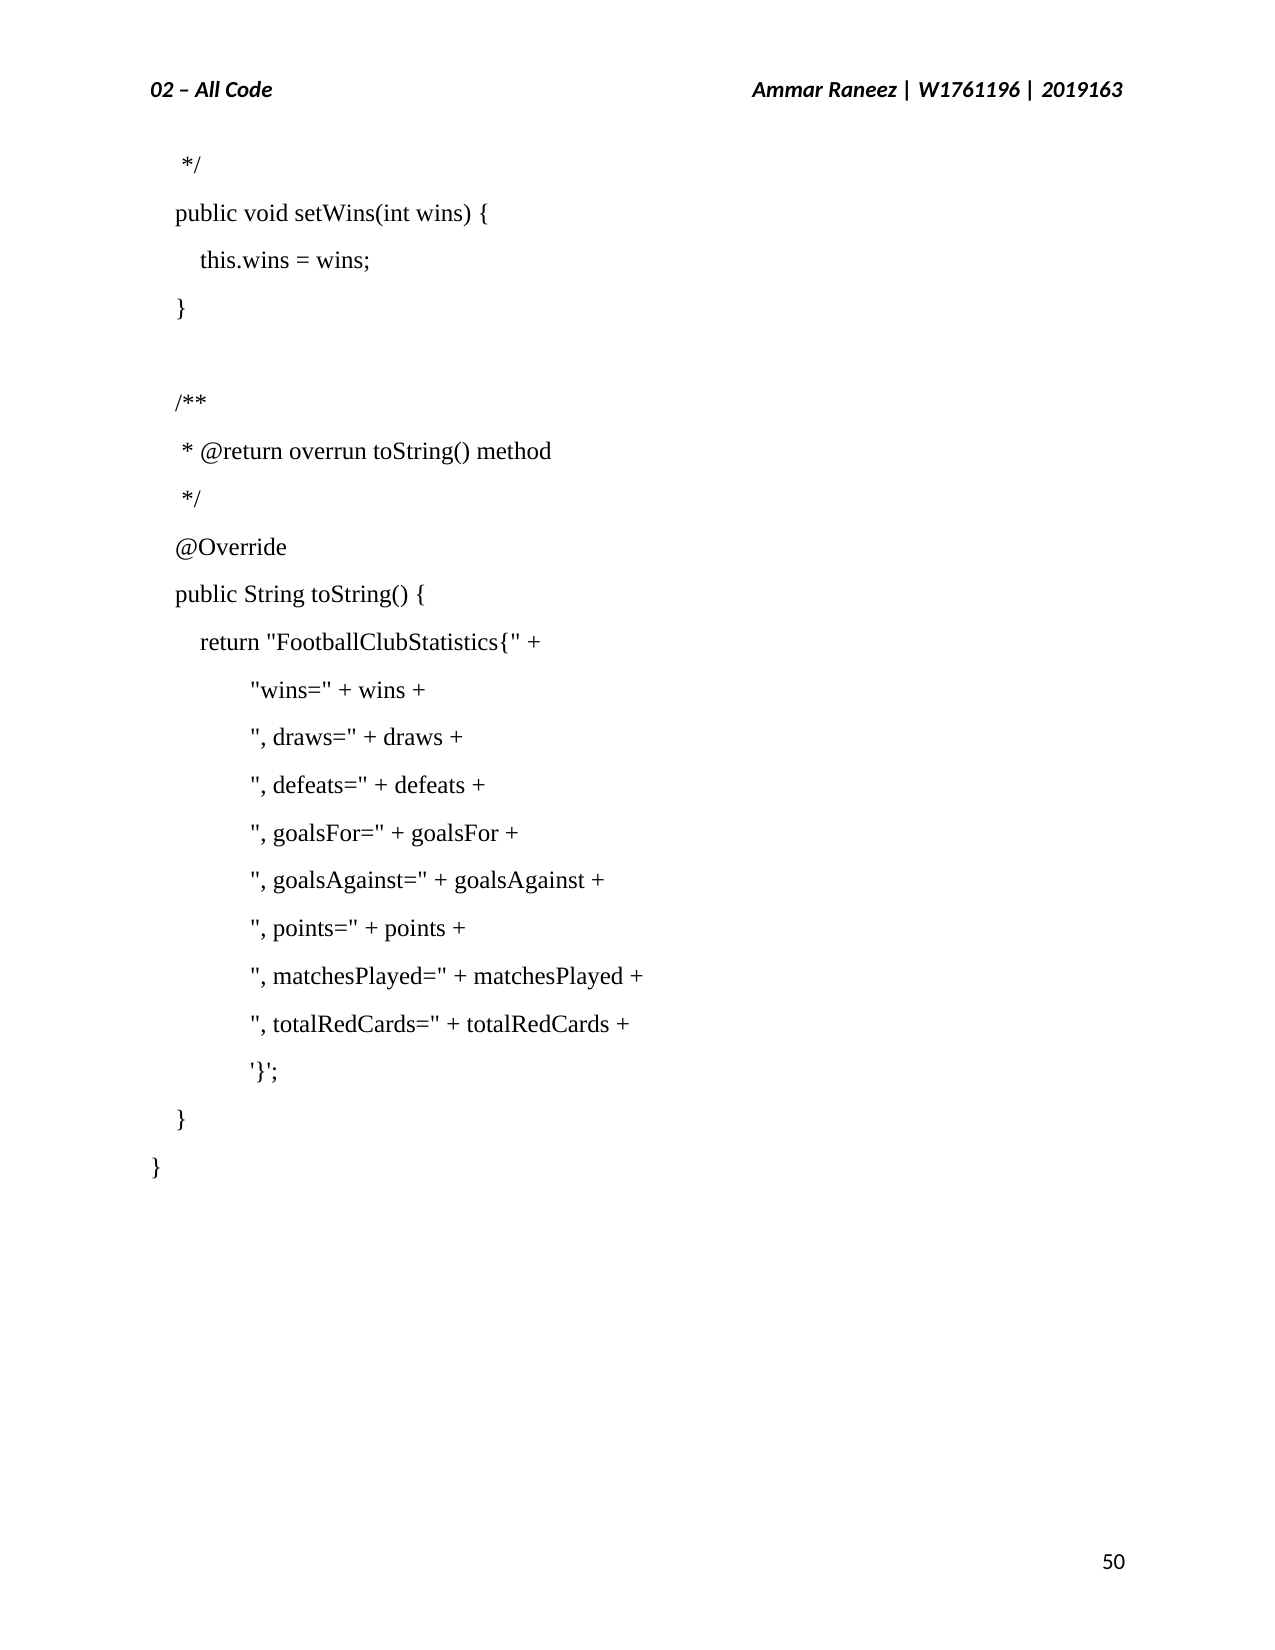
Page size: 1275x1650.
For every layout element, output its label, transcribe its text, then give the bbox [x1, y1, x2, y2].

text public void setWins(int wins) { [150, 198, 1125, 226]
text this.wins = wins; [150, 245, 1125, 274]
text ", goalsFor=" + goalsFor + [150, 818, 1125, 847]
text */ [150, 150, 1125, 179]
text /** [150, 388, 1125, 417]
text ", totalRedCards=" + totalRedCards + [150, 1009, 1125, 1037]
text ", draws=" + draws + [150, 722, 1125, 751]
text "wins=" + wins + [150, 675, 1125, 703]
text ", goalsAgainst=" + goalsAgainst + [150, 866, 1125, 894]
text '}'; [150, 1056, 1125, 1085]
text */ [150, 484, 1125, 513]
text } [150, 293, 1125, 322]
text return "FootballClubStatistics{" + [150, 627, 1125, 656]
text } [150, 1152, 1125, 1181]
text * @return overrun toString() method [150, 436, 1125, 465]
text public String toString() { [150, 579, 1125, 608]
text } [150, 1104, 1125, 1133]
text @Override [150, 532, 1125, 560]
text ", matchesPlayed=" + matchesPlayed + [150, 961, 1125, 990]
text ", defeats=" + defeats + [150, 770, 1125, 799]
text ", points=" + points + [150, 913, 1125, 942]
